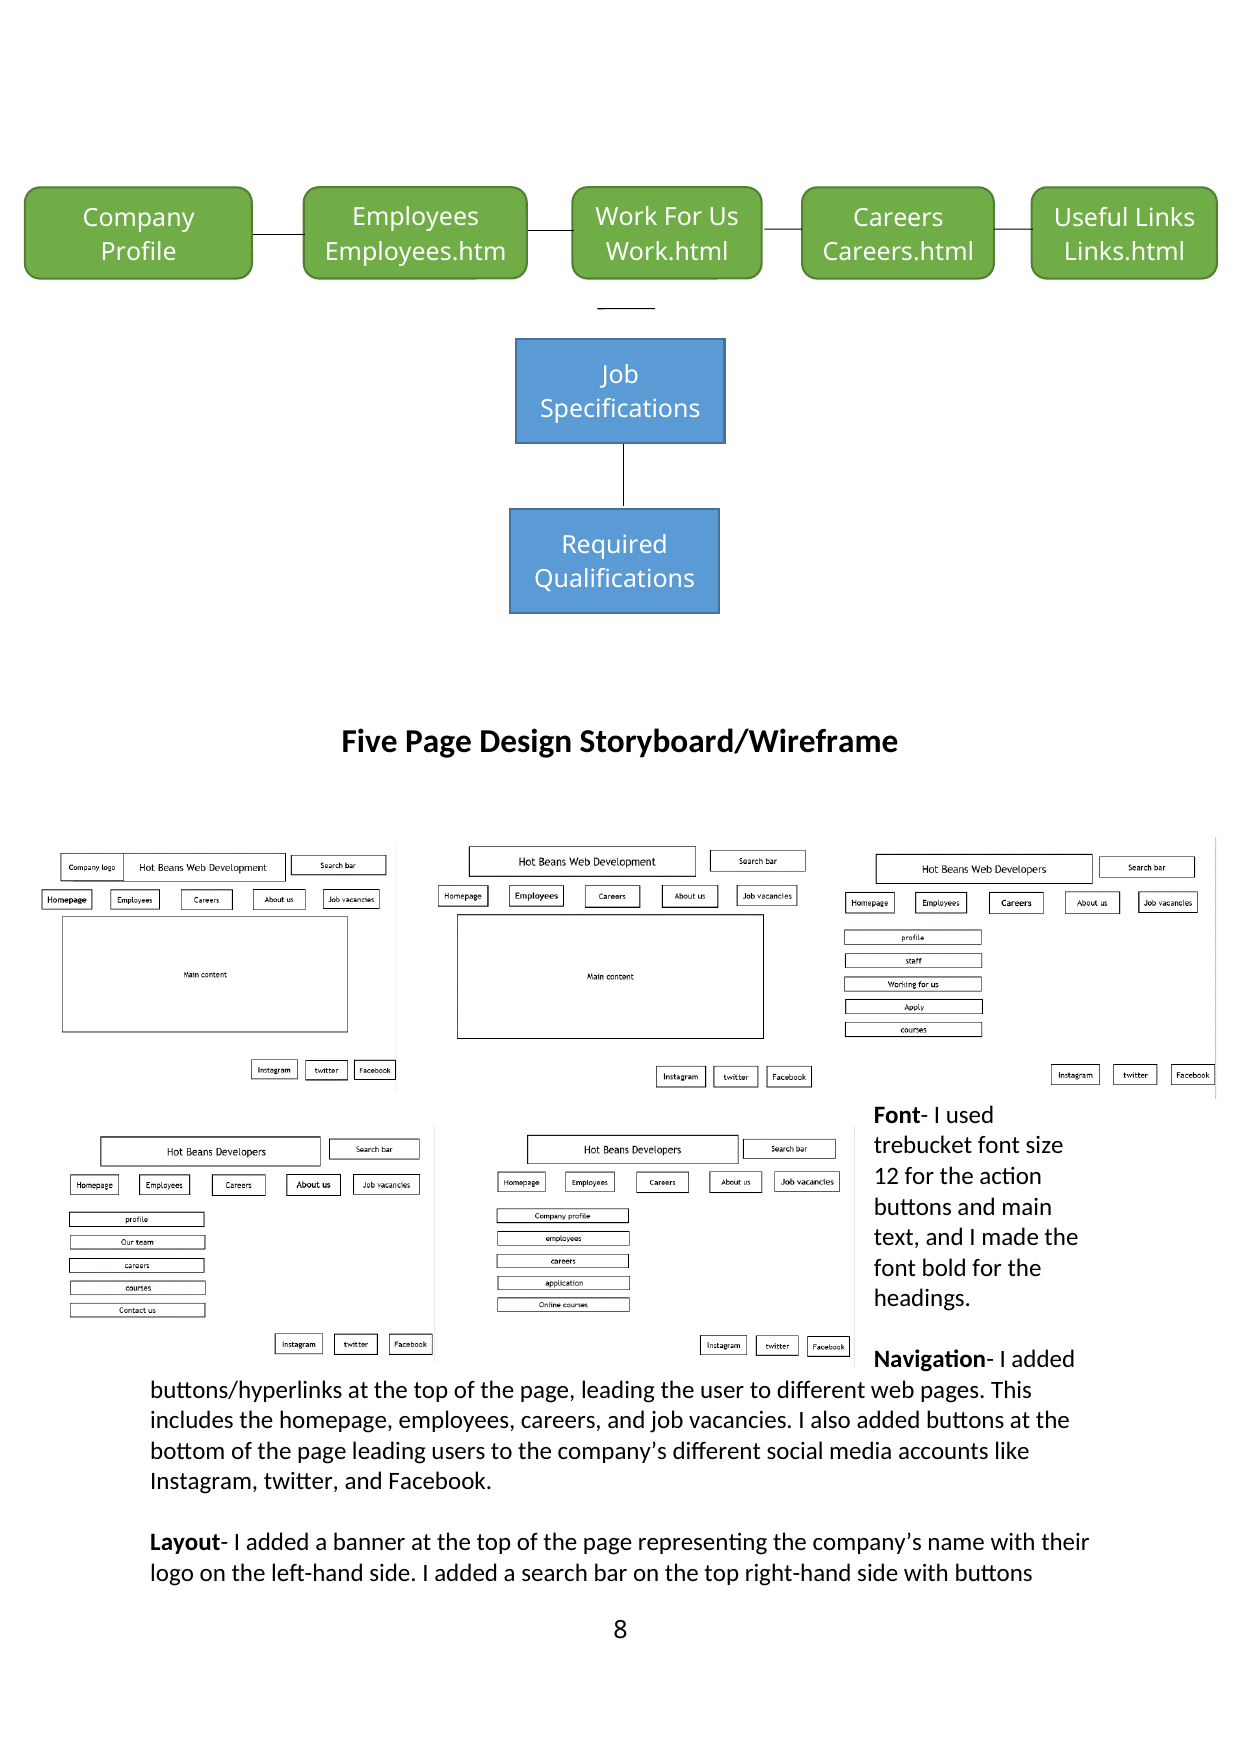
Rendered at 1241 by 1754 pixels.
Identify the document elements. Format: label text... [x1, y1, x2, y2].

picture [831, 837, 1217, 1099]
picture [425, 830, 815, 1099]
text Five Page Design Storyboard/Wireframe [150, 720, 1090, 761]
picture [58, 1125, 435, 1362]
text Font- I used trebucket font size 12 for the action buttons and main text, and I made the font bold for the headings. [150, 868, 1090, 1313]
text Navigation- I added buttons/hyperlinks at the top of the page, leading the user to different web pages. This includes the homepage, employees, careers, and job vacancies. I also added buttons at the bottom of the page leading users to the company’s different social media accounts like Instagram, twitter, and Facebook. [150, 1343, 1090, 1496]
picture [485, 1126, 855, 1368]
picture [32, 845, 397, 1092]
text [150, 1526, 1090, 1587]
